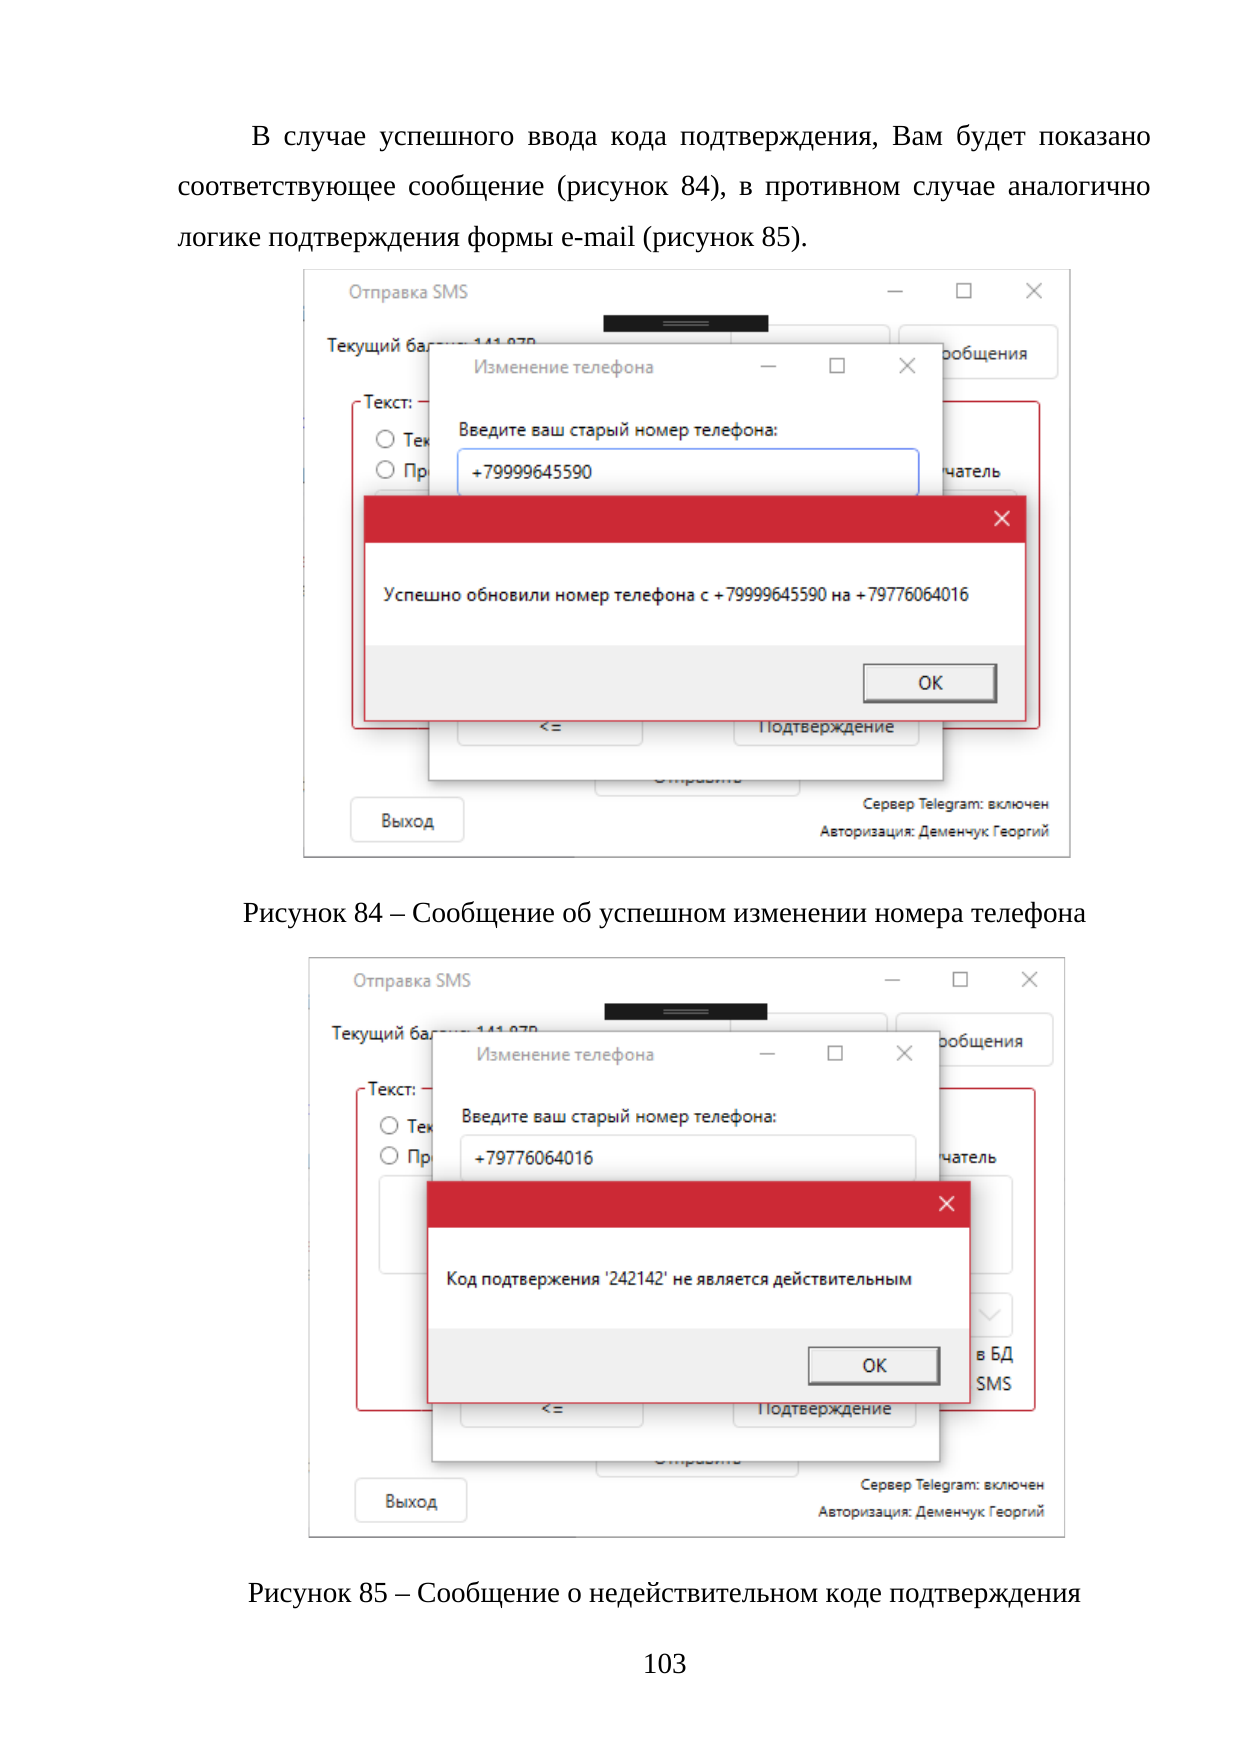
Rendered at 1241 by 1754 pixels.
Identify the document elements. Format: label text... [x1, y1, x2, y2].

picture [303, 269, 1071, 858]
picture [308, 957, 1066, 1538]
text В случае успешного ввода кода подтверждения, Вам будет показано соответствующее сообщение (рисунок 84), в противном случае аналогично логике подтверждения формы e-mail (рисунок 85). [177, 118, 1152, 252]
text Рисунок 85 – Сообщение о недействительном коде подтверждения [177, 1575, 1152, 1609]
text Рисунок 84 – Сообщение об успешном изменении номера телефона [177, 895, 1152, 929]
